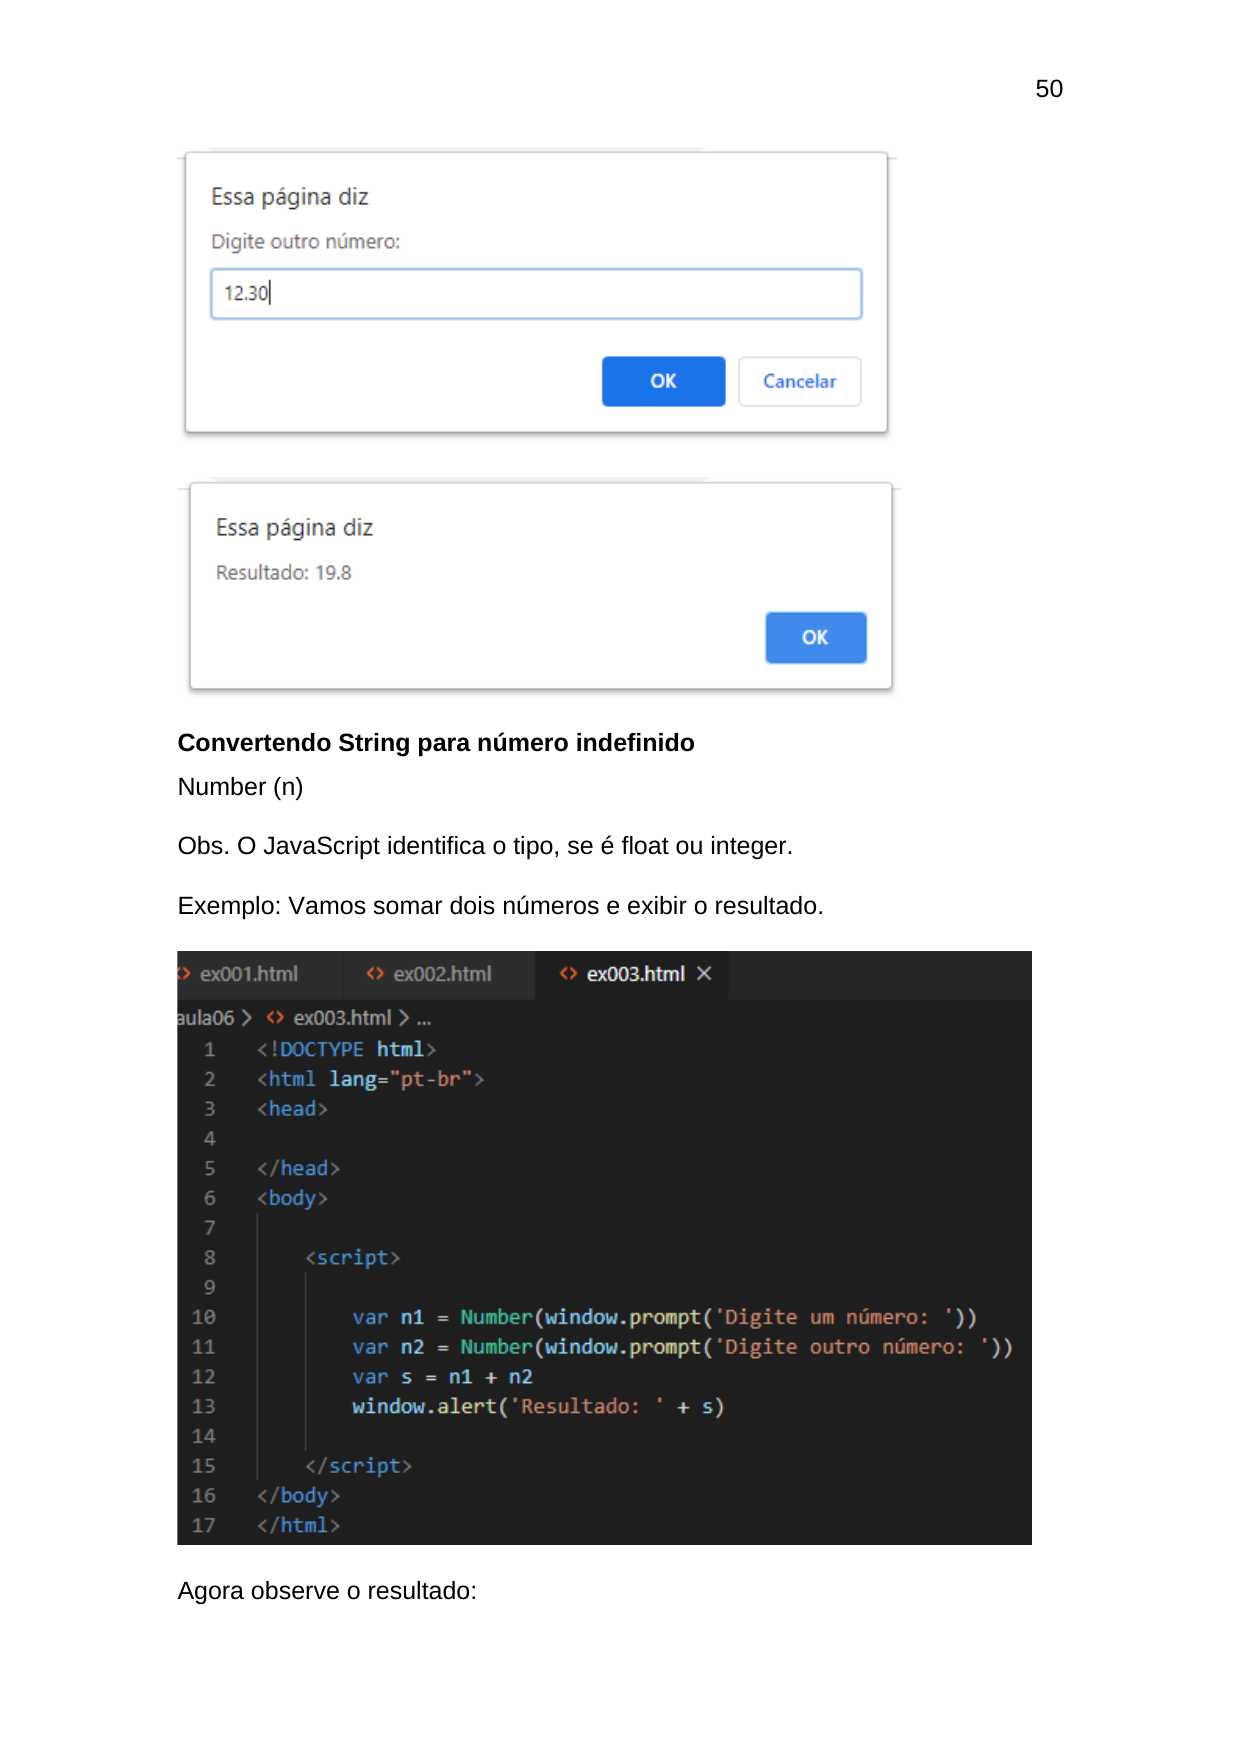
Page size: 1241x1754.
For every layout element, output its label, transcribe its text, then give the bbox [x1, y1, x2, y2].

text Exemplo: Vamos somar dois números e exibir o resultado. [177, 891, 1063, 920]
text Number (n) [177, 772, 1063, 800]
text Obs. O JavaScript identifica o tipo, se é float ou integer. [177, 831, 1063, 860]
subtitle Convertendo String para número indefinido [177, 728, 1063, 757]
text Agora observe o resultado: [177, 1576, 1063, 1604]
